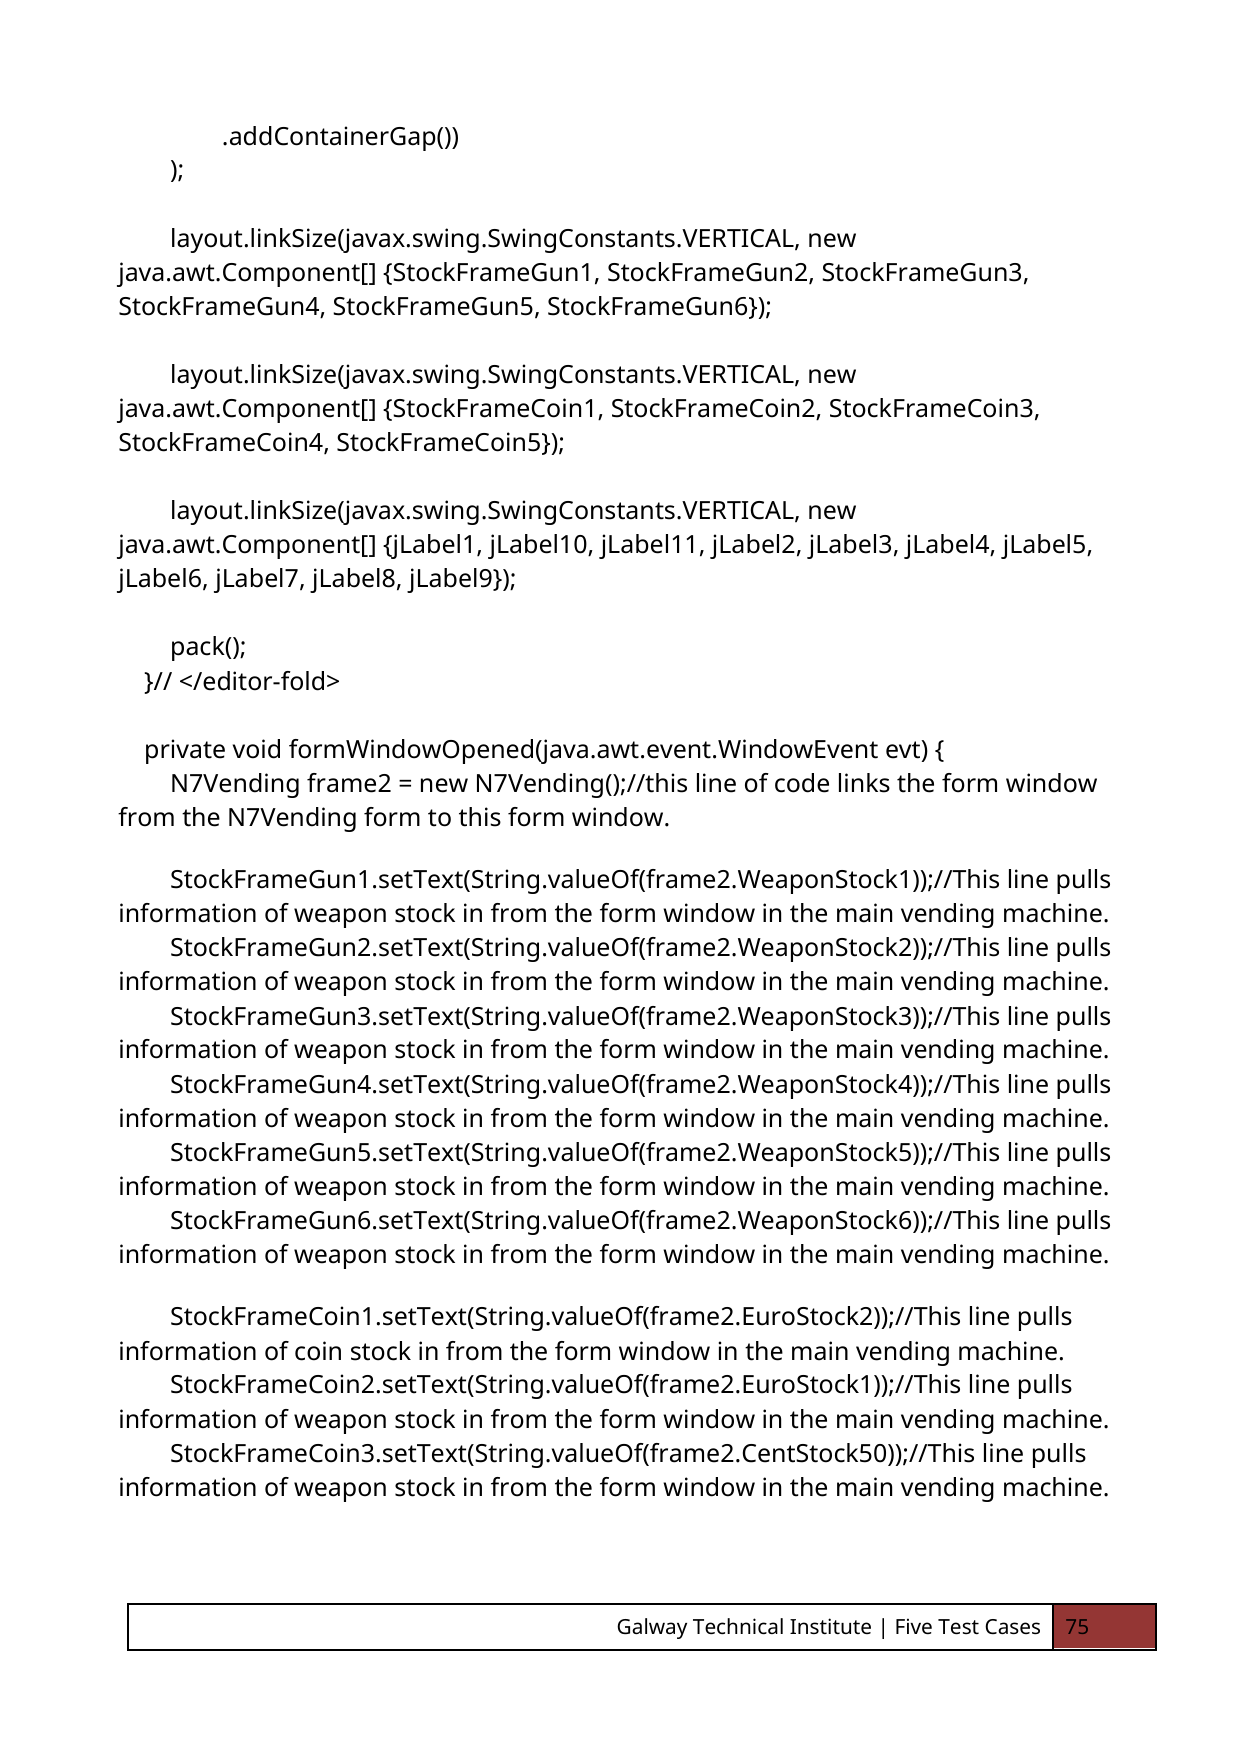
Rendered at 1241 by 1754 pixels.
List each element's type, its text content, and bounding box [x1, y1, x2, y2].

text StockFrameCoin3.setText(String.valueOf(frame2.CentStock50));//This line pulls information of weapon stock in from the form window in the main vending machine. [118, 1435, 1122, 1503]
text pack(); [118, 629, 1122, 663]
text layout.linkSize(javax.swing.SwingConstants.VERTICAL, new java.awt.Component[] {StockFrameGun1, StockFrameGun2, StockFrameGun3, StockFrameGun4, StockFrameGun5, StockFrameGun6}); [118, 220, 1122, 322]
text StockFrameCoin1.setText(String.valueOf(frame2.EuroStock2));//This line pulls information of coin stock in from the form window in the main vending machine. [118, 1299, 1122, 1367]
text StockFrameGun1.setText(String.valueOf(frame2.WeaponStock1));//This line pulls information of weapon stock in from the form window in the main vending machine. [118, 862, 1122, 930]
text layout.linkSize(javax.swing.SwingConstants.VERTICAL, new java.awt.Component[] {StockFrameCoin1, StockFrameCoin2, StockFrameCoin3, StockFrameCoin4, StockFrameCoin5}); [118, 357, 1122, 459]
text StockFrameGun6.setText(String.valueOf(frame2.WeaponStock6));//This line pulls information of weapon stock in from the form window in the main vending machine. [118, 1202, 1122, 1271]
text .addContainerGap()) [118, 118, 1122, 152]
text StockFrameGun4.setText(String.valueOf(frame2.WeaponStock4));//This line pulls information of weapon stock in from the form window in the main vending machine. [118, 1066, 1122, 1134]
text StockFrameGun2.setText(String.valueOf(frame2.WeaponStock2));//This line pulls information of weapon stock in from the form window in the main vending machine. [118, 930, 1122, 998]
text StockFrameGun5.setText(String.valueOf(frame2.WeaponStock5));//This line pulls information of weapon stock in from the form window in the main vending machine. [118, 1134, 1122, 1202]
text StockFrameGun3.setText(String.valueOf(frame2.WeaponStock3));//This line pulls information of weapon stock in from the form window in the main vending machine. [118, 998, 1122, 1066]
text }// </editor-fold> [118, 663, 1122, 697]
text ); [118, 152, 1122, 186]
text private void formWindowOpened(java.awt.event.WindowEvent evt) { [118, 731, 1122, 765]
text StockFrameCoin2.setText(String.valueOf(frame2.EuroStock1));//This line pulls information of weapon stock in from the form window in the main vending machine. [118, 1367, 1122, 1435]
text layout.linkSize(javax.swing.SwingConstants.VERTICAL, new java.awt.Component[] {jLabel1, jLabel10, jLabel11, jLabel2, jLabel3, jLabel4, jLabel5, jLabel6, jLabel7, jLabel8, jLabel9}); [118, 493, 1122, 595]
text N7Vending frame2 = new N7Vending();//this line of code links the form window from the N7Vending form to this form window. [118, 765, 1122, 833]
